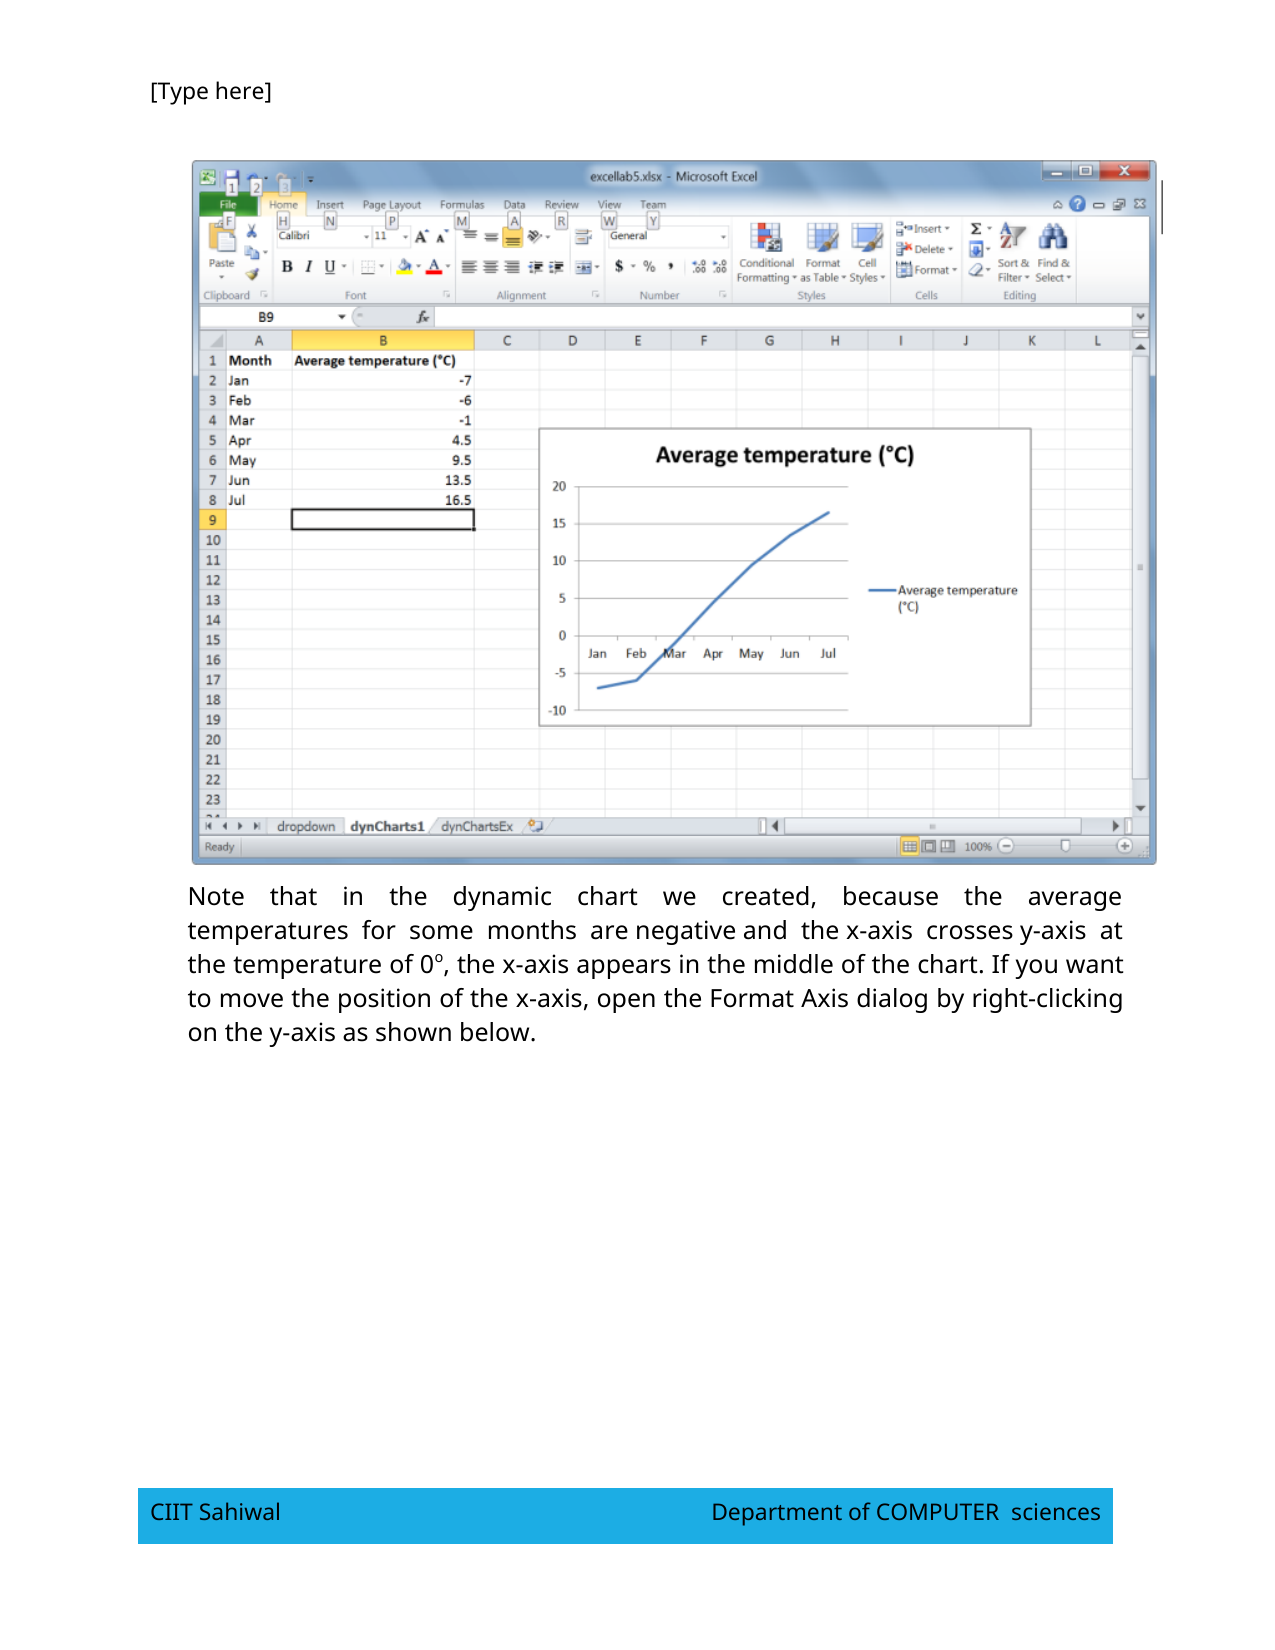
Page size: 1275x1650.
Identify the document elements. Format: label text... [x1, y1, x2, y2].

picture [187, 150, 1163, 870]
text Note that in the dynamic chart we created, because the average temperatures for some months are negative and the x-axis crosses y-axis at the temperature of 0o, the x-axis appears in the middle of the chart. If you want to move the position of the x-axis, open the Format Axis dialog by right-clicking on the y-axis as shown below. [187, 878, 1125, 1049]
